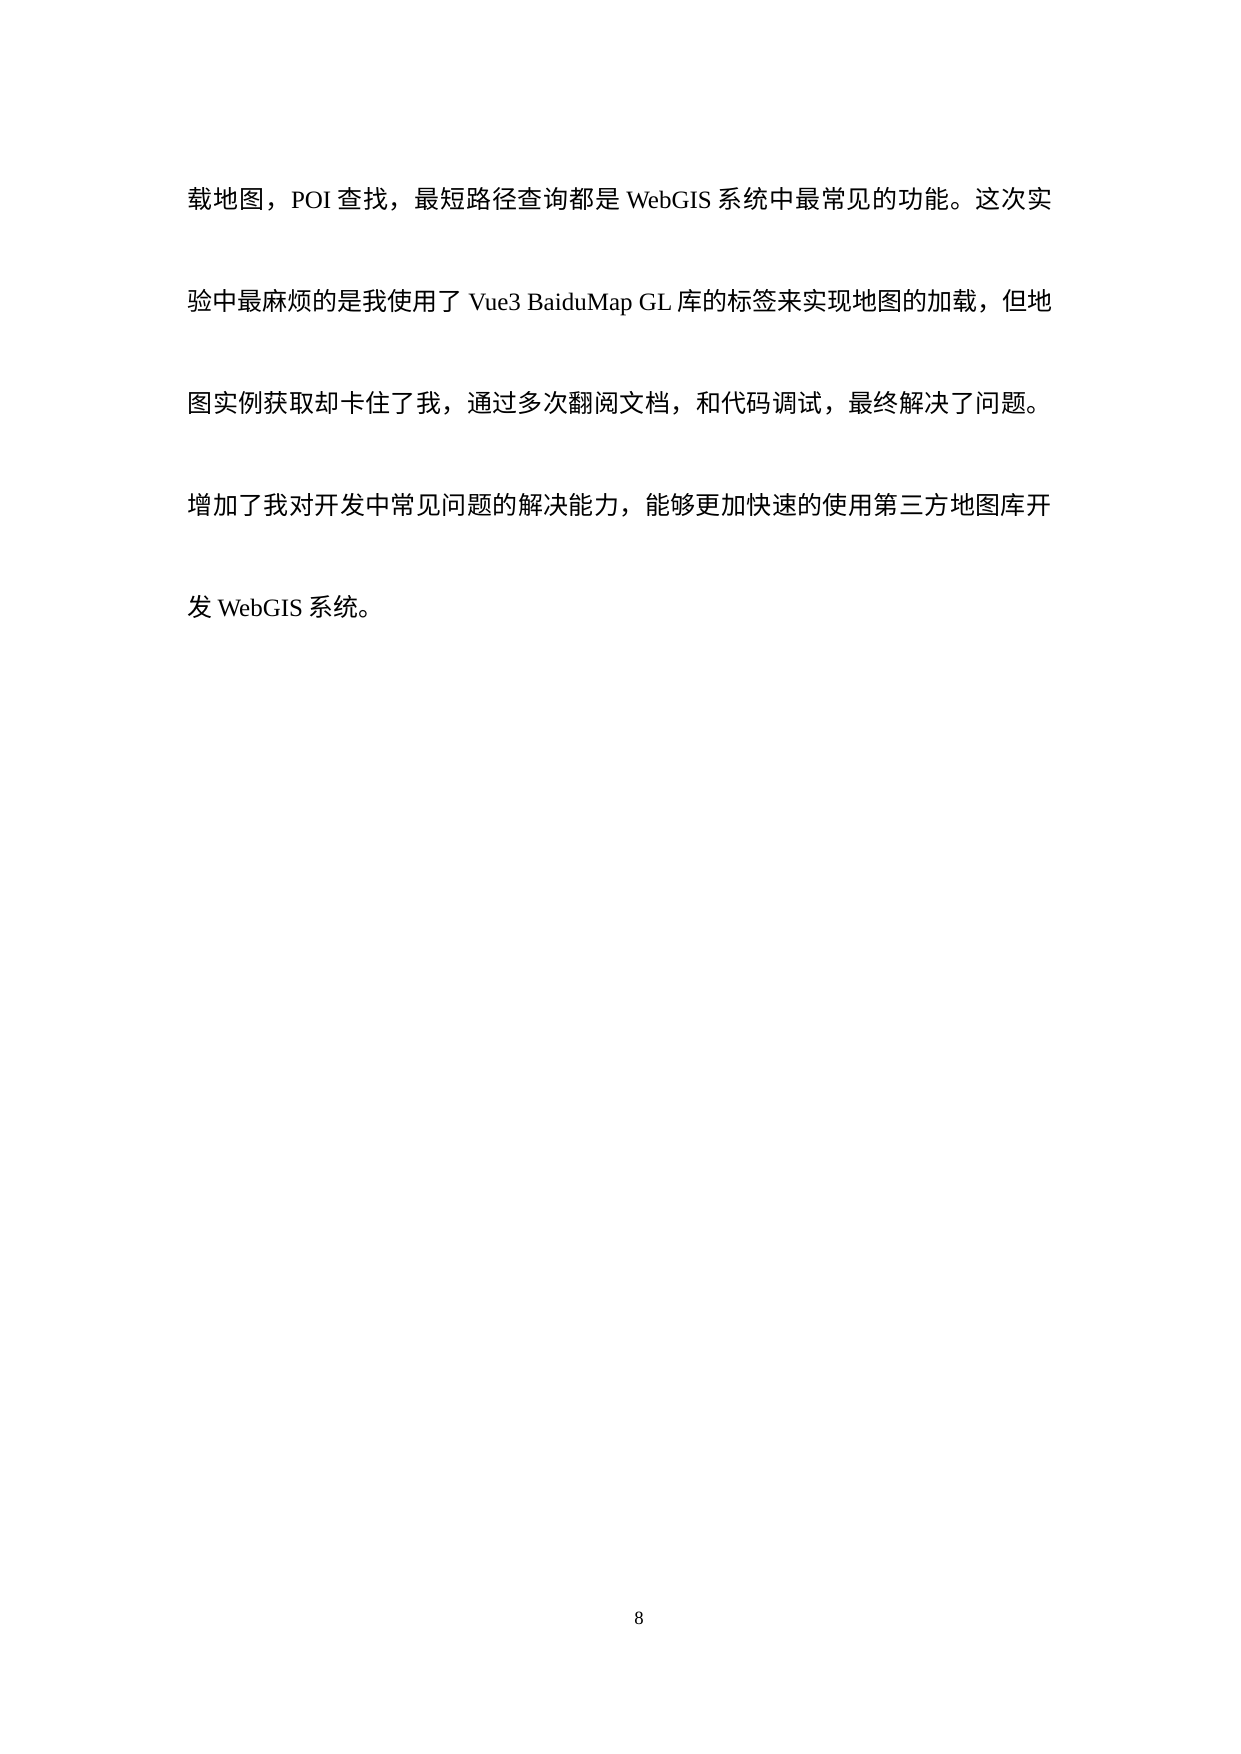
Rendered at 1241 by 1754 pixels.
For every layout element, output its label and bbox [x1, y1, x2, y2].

text [187, 164, 1053, 639]
